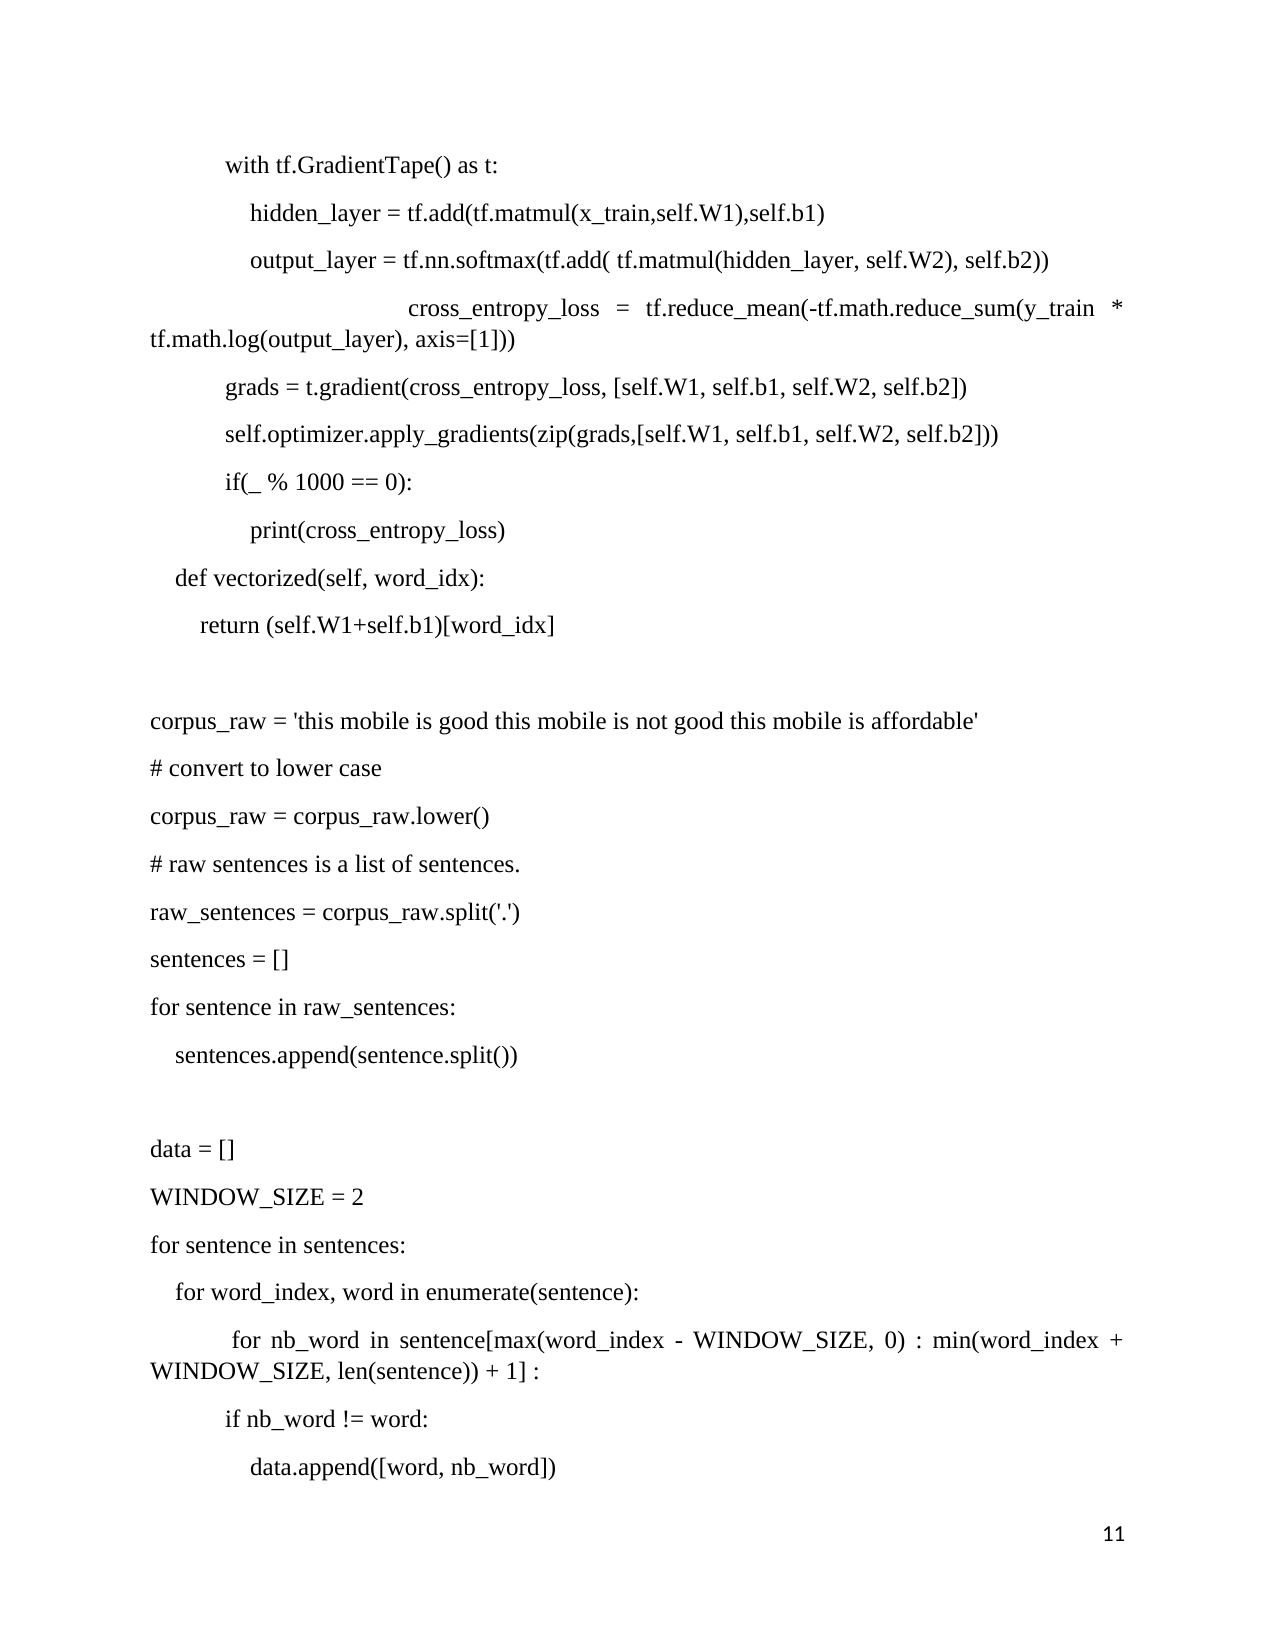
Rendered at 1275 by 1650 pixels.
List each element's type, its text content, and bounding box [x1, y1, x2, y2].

text WINDOW_SIZE = 2 [150, 1182, 1125, 1211]
text def vectorized(self, word_idx): [150, 563, 1125, 591]
text for nb_word in sentence[max(word_index - WINDOW_SIZE, 0) : min(word_index + WINDOW_SIZE, len(sentence)) + 1] : [150, 1325, 1125, 1385]
text hidden_layer = tf.add(tf.matmul(x_train,self.W1),self.b1) [150, 198, 1125, 226]
text for word_index, word in enumerate(sentence): [150, 1277, 1125, 1306]
text if nb_word != word: [150, 1404, 1125, 1433]
text for sentence in sentences: [150, 1230, 1125, 1258]
text raw_sentences = corpus_raw.split('.') [150, 897, 1125, 925]
text with tf.GradientTape() as t: [150, 150, 1125, 179]
text data.append([word, nb_word]) [150, 1452, 1125, 1480]
text corpus_raw = corpus_raw.lower() [150, 801, 1125, 830]
text print(cross_entropy_loss) [150, 515, 1125, 544]
text # convert to lower case [150, 753, 1125, 782]
text sentences.append(sentence.split()) [150, 1040, 1125, 1068]
text for sentence in raw_sentences: [150, 992, 1125, 1021]
text sentences = [] [150, 944, 1125, 973]
text grads = t.gradient(cross_entropy_loss, [self.W1, self.b1, self.W2, self.b2]) [150, 372, 1125, 401]
text self.optimizer.apply_gradients(zip(grads,[self.W1, self.b1, self.W2, self.b2])) [150, 419, 1125, 448]
text corpus_raw = 'this mobile is good this mobile is not good this mobile is affordable' [150, 706, 1125, 734]
text data = [] [150, 1134, 1125, 1163]
text output_layer = tf.nn.softmax(tf.add( tf.matmul(hidden_layer, self.W2), self.b2)) [150, 245, 1125, 274]
text cross_entropy_loss = tf.reduce_mean(-tf.math.reduce_sum(y_train * tf.math.log(output_layer), axis=[1])) [150, 293, 1125, 353]
text if(_ % 1000 == 0): [150, 467, 1125, 496]
text # raw sentences is a list of sentences. [150, 849, 1125, 878]
text return (self.W1+self.b1)[word_idx] [150, 610, 1125, 639]
